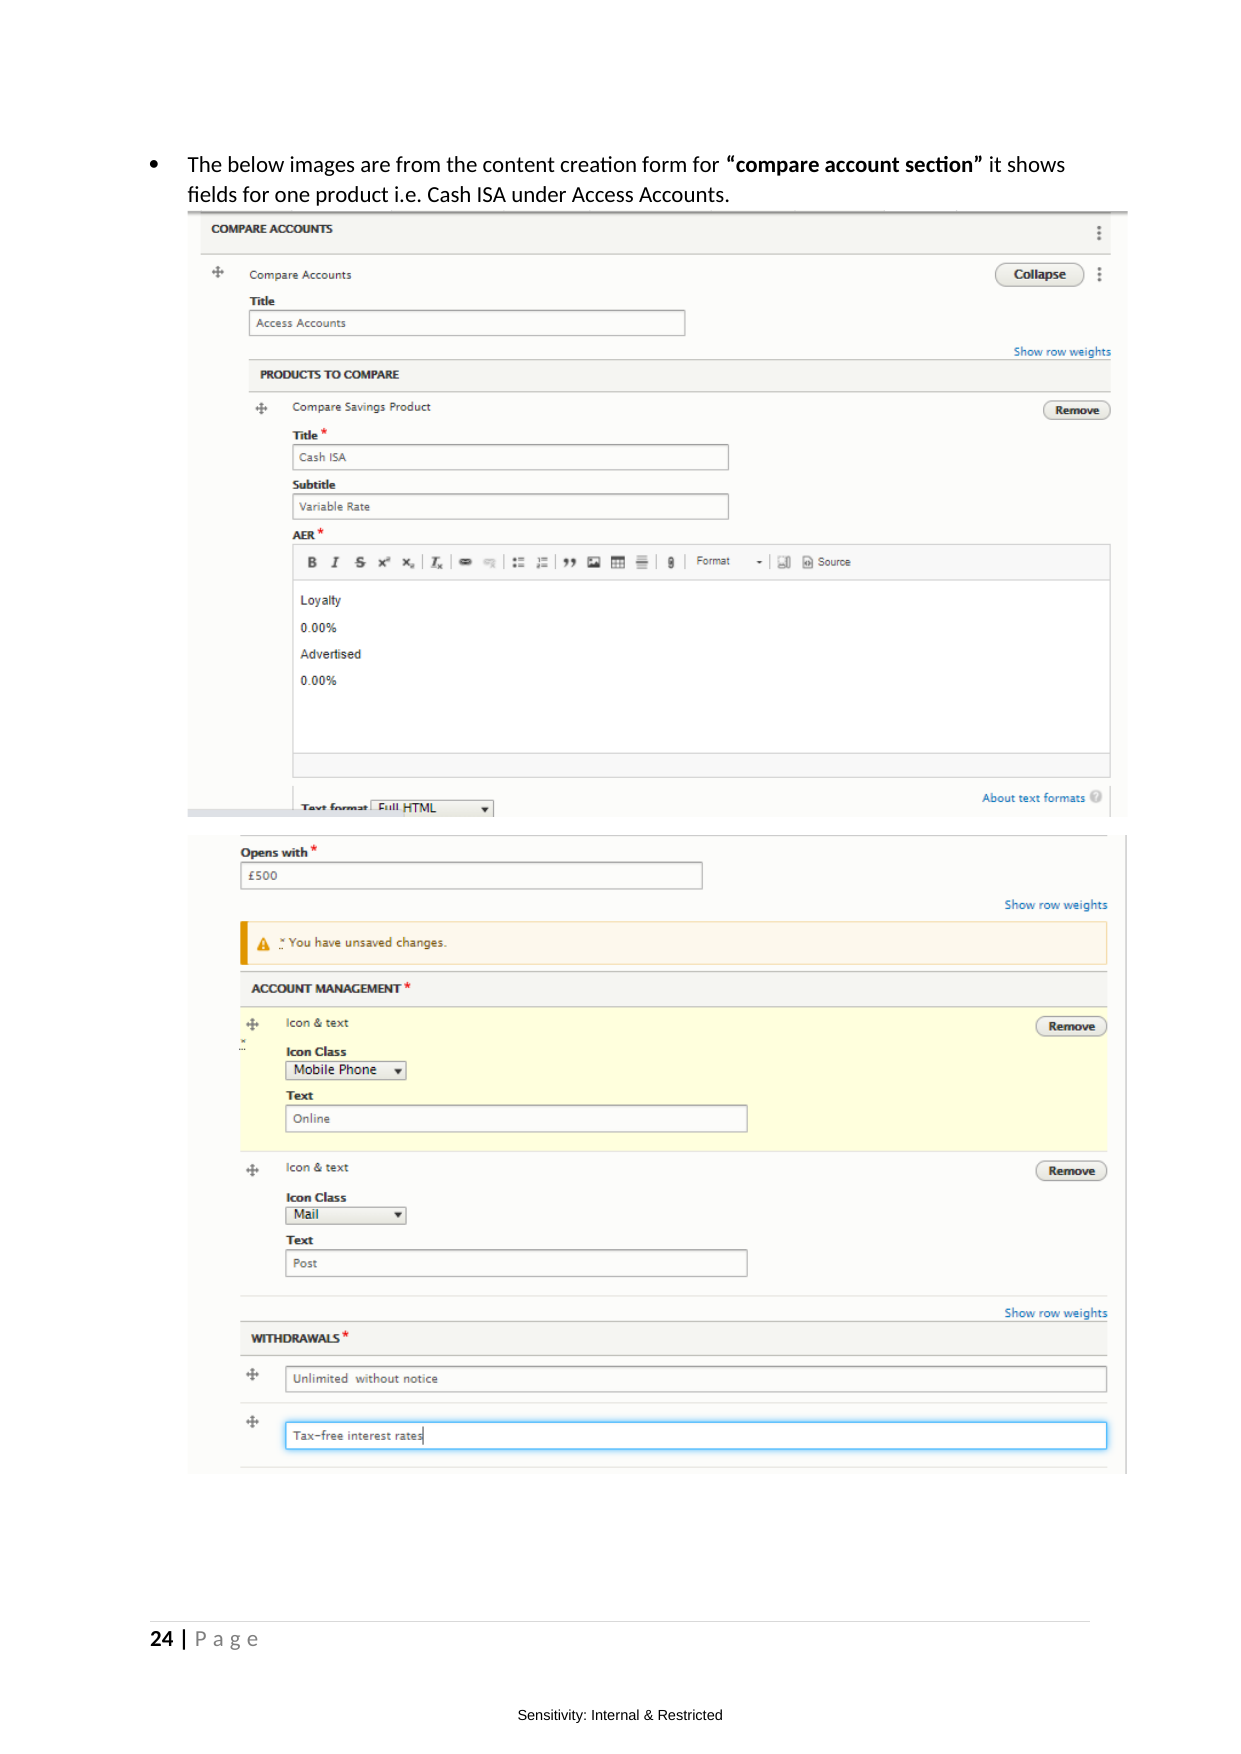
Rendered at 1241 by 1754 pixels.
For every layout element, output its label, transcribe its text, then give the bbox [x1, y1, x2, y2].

picture [187, 835, 1128, 1474]
picture [187, 210, 1128, 817]
